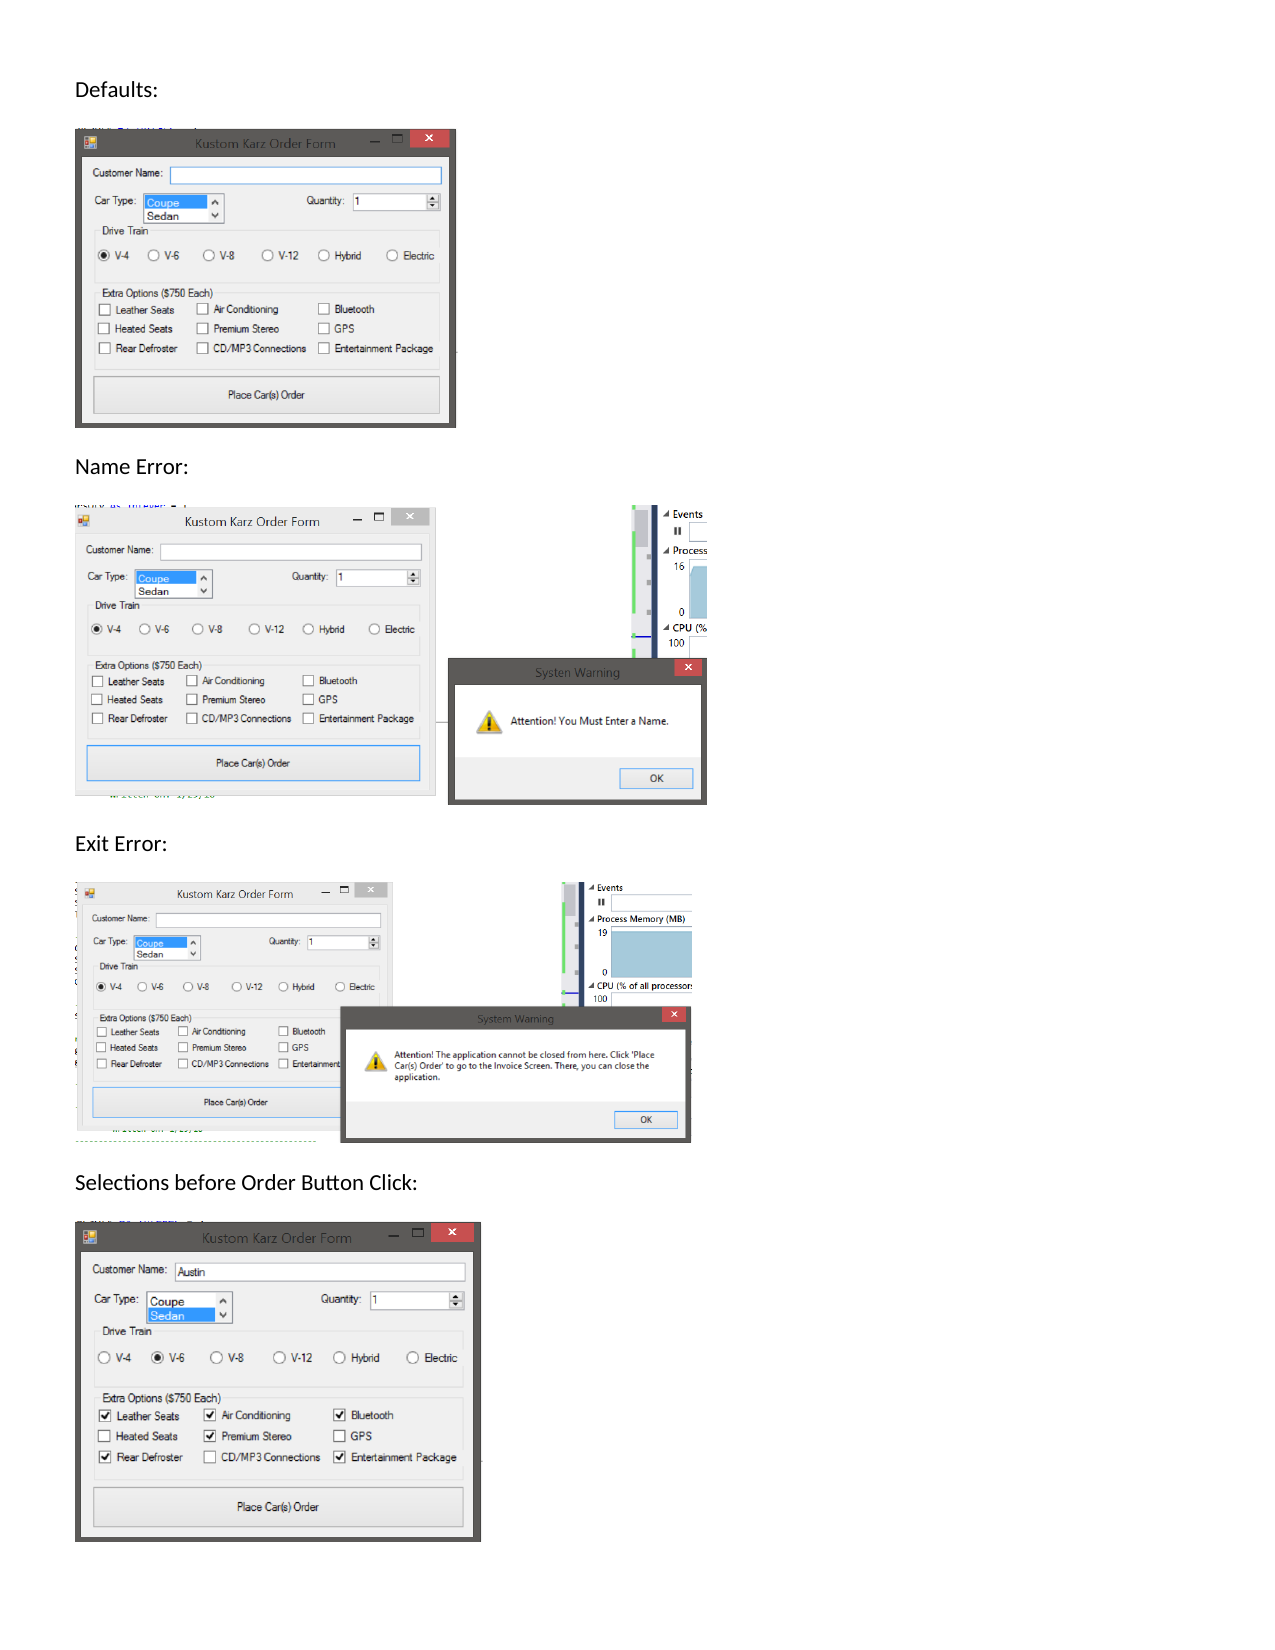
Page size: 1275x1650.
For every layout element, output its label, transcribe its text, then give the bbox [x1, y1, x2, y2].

text Exit Error: [75, 829, 1200, 857]
text Defaults: [75, 75, 1200, 103]
picture [75, 128, 458, 428]
text Name Error: [75, 452, 1200, 480]
picture [75, 505, 707, 805]
picture [75, 1221, 483, 1542]
text Selections before Order Button Click: [75, 1168, 1200, 1196]
picture [75, 882, 692, 1143]
